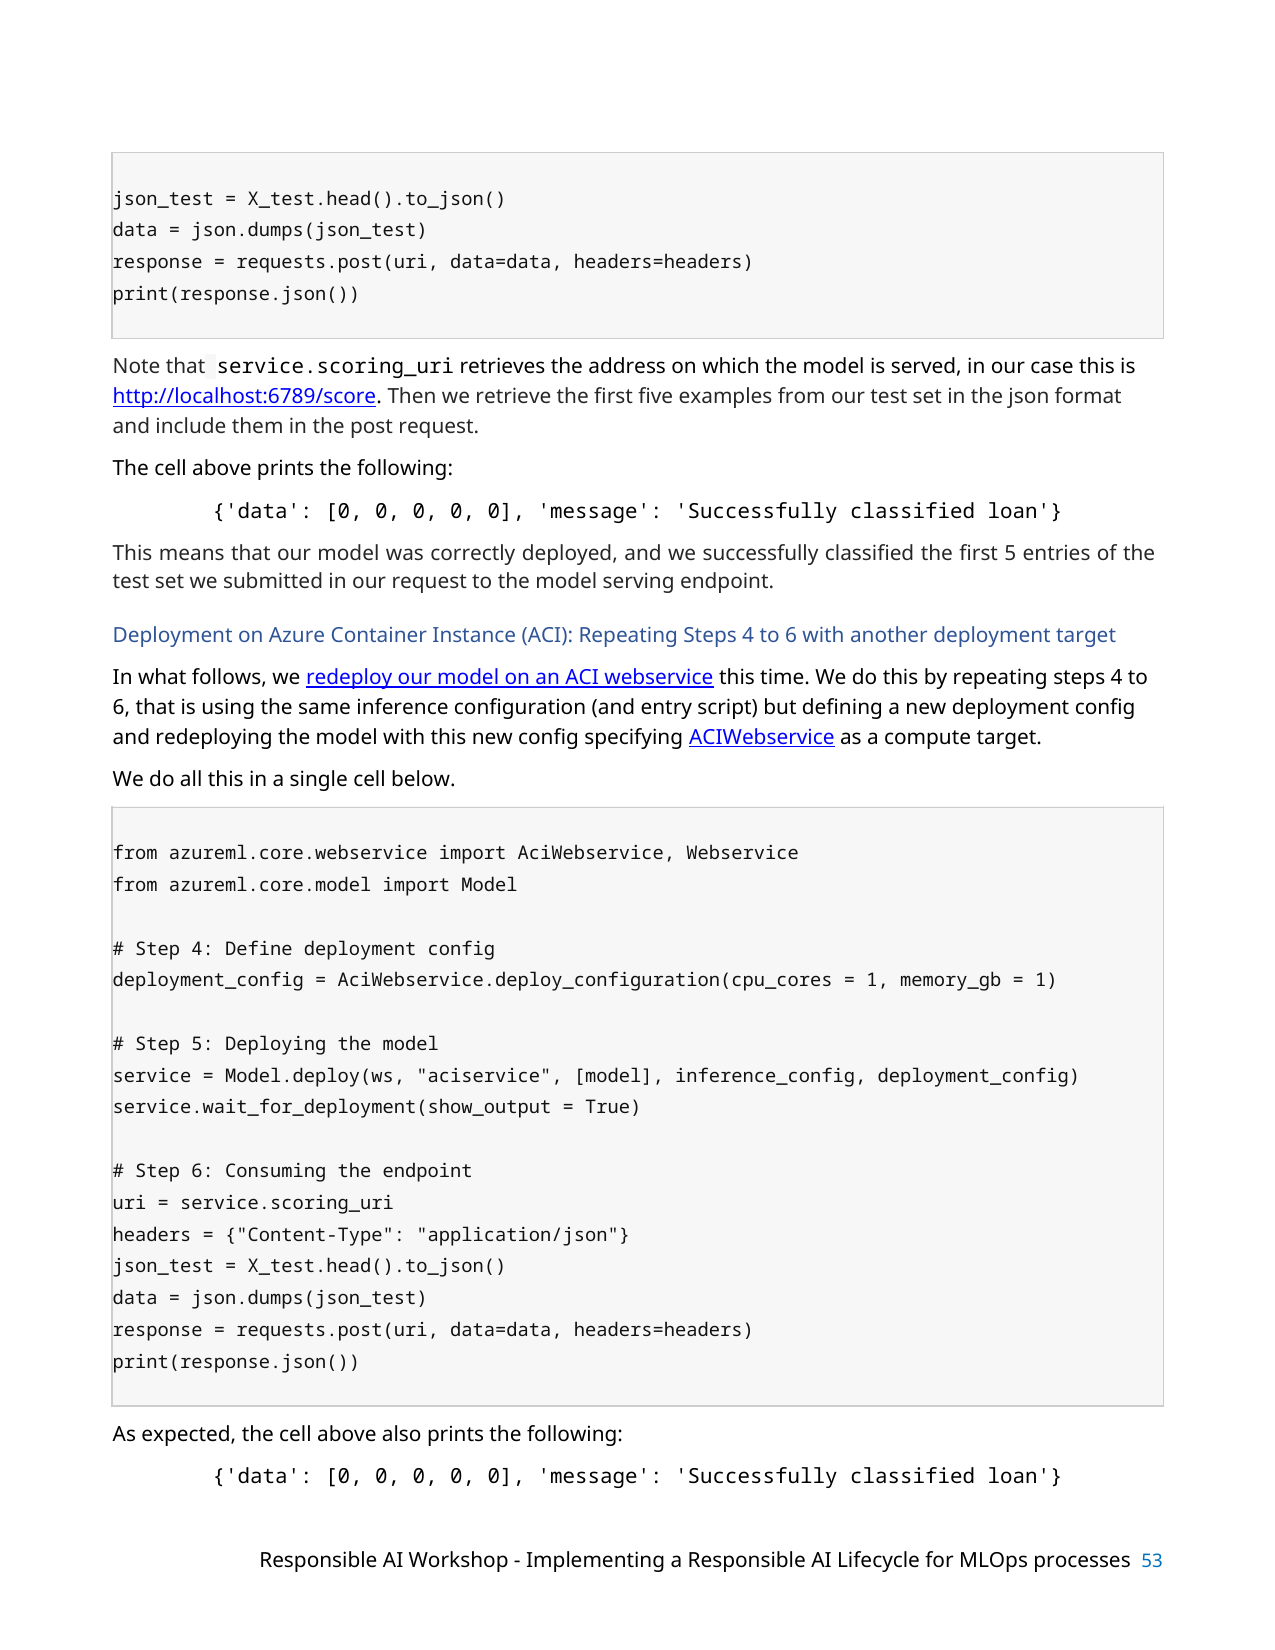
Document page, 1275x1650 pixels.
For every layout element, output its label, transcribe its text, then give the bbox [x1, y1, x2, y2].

text As expected, the cell above also prints the following: [112, 1419, 1162, 1448]
text In what follows, we redeploy our model on an ACI webservice this time. We do this by repeating steps 4 to 6, that is using the same inference configuration (and entry script) but defining a new deployment config and redeploying the model with this new config specifying ACIWebservice as a compute target. [112, 662, 1162, 750]
text # Step 4: Define deployment config [113, 933, 1163, 961]
text json_test = X_test.head().to_json() [113, 1251, 1163, 1278]
text data = json.dumps(json_test) [113, 215, 1163, 242]
text data = json.dumps(json_test) [113, 1283, 1163, 1310]
text This means that our model was correctly deployed, and we successfully classified the first 5 entries of the test set we submitted in our request to the model serving endpoint. [112, 538, 1157, 595]
text # Step 6: Consuming the endpoint [113, 1156, 1163, 1183]
text from azureml.core.webservice import AciWebservice, Webservice [113, 838, 1163, 865]
text {'data': [0, 0, 0, 0, 0], 'message': 'Successfully classified loan'} [112, 496, 1162, 524]
text response = requests.post(uri, data=data, headers=headers) [113, 247, 1163, 274]
text headers = {"Content-Type": "application/json"} [113, 1219, 1163, 1246]
text The cell above prints the following: [112, 453, 1162, 482]
subtitle Deployment on Azure Container Instance (ACI): Repeating Steps 4 to 6 with another deployment target [112, 620, 1162, 648]
text from azureml.core.model import Model [113, 870, 1163, 897]
text # Step 5: Deploying the model [113, 1029, 1163, 1056]
text deployment_config = AciWebservice.deploy_configuration(cpu_cores = 1, memory_gb = 1) [113, 965, 1163, 992]
text {'data': [0, 0, 0, 0, 0], 'message': 'Successfully classified loan'} [112, 1462, 1162, 1490]
text print(response.json()) [113, 279, 1163, 306]
text service = Model.deploy(ws, "aciservice", [model], inference_config, deployment_config) [113, 1061, 1163, 1088]
text print(response.json()) [113, 1346, 1163, 1373]
text response = requests.post(uri, data=data, headers=headers) [113, 1315, 1163, 1342]
text Note that service.scoring_uri retrieves the address on which the model is served, in our case this is http://localhost:6789/score. Then we retrieve the first five examples from our test set in the json format and include them in the post request. [112, 352, 1162, 439]
text json_test = X_test.head().to_json() [113, 183, 1163, 210]
text uri = service.scoring_uri [113, 1188, 1163, 1215]
text We do all this in a single cell below. [112, 764, 1162, 792]
text service.wait_for_deployment(show_output = True) [113, 1092, 1163, 1119]
